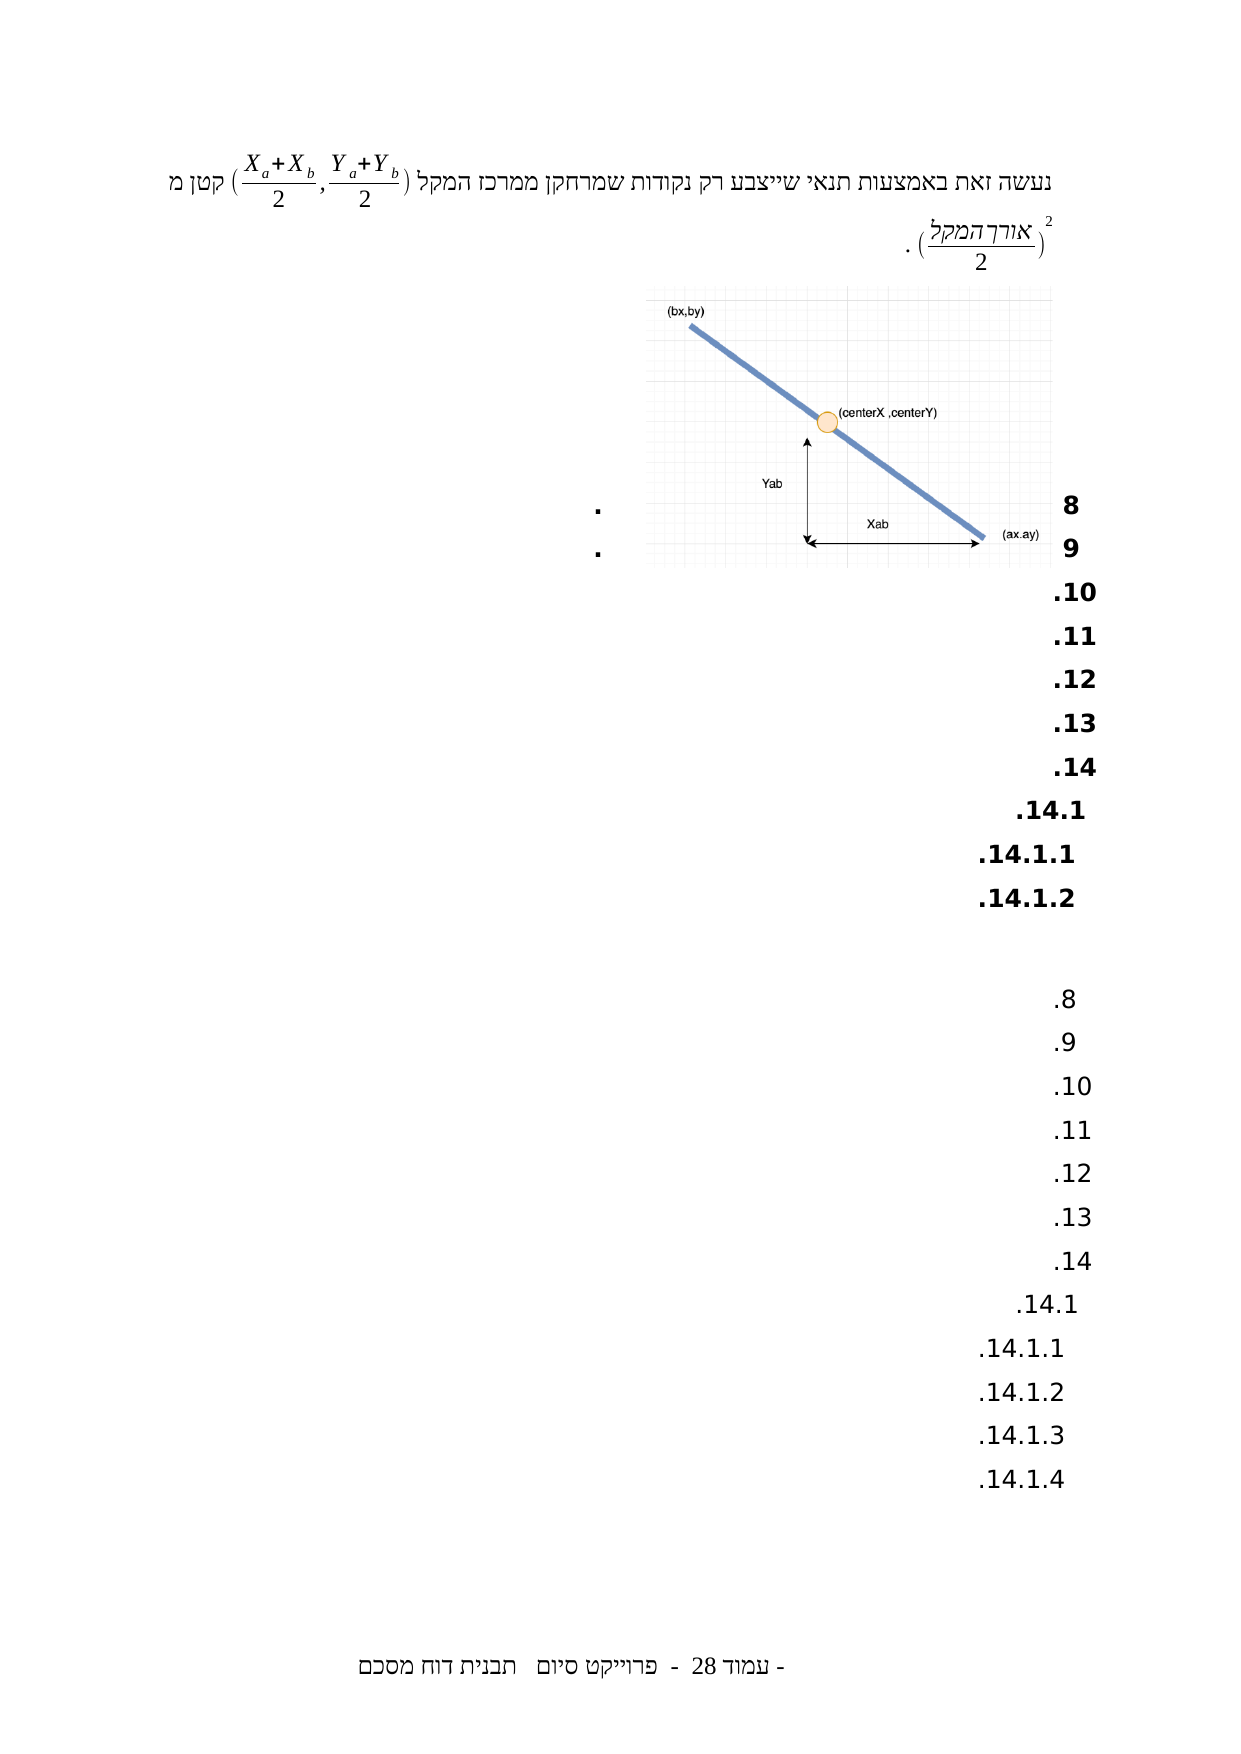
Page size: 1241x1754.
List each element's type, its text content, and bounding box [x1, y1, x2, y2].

text נעשה זאת באמצעות תנאי שייצבע רק נקודות שמרחקן ממרכז המקל קטן מ . [133, 150, 1053, 275]
picture [646, 286, 1053, 568]
